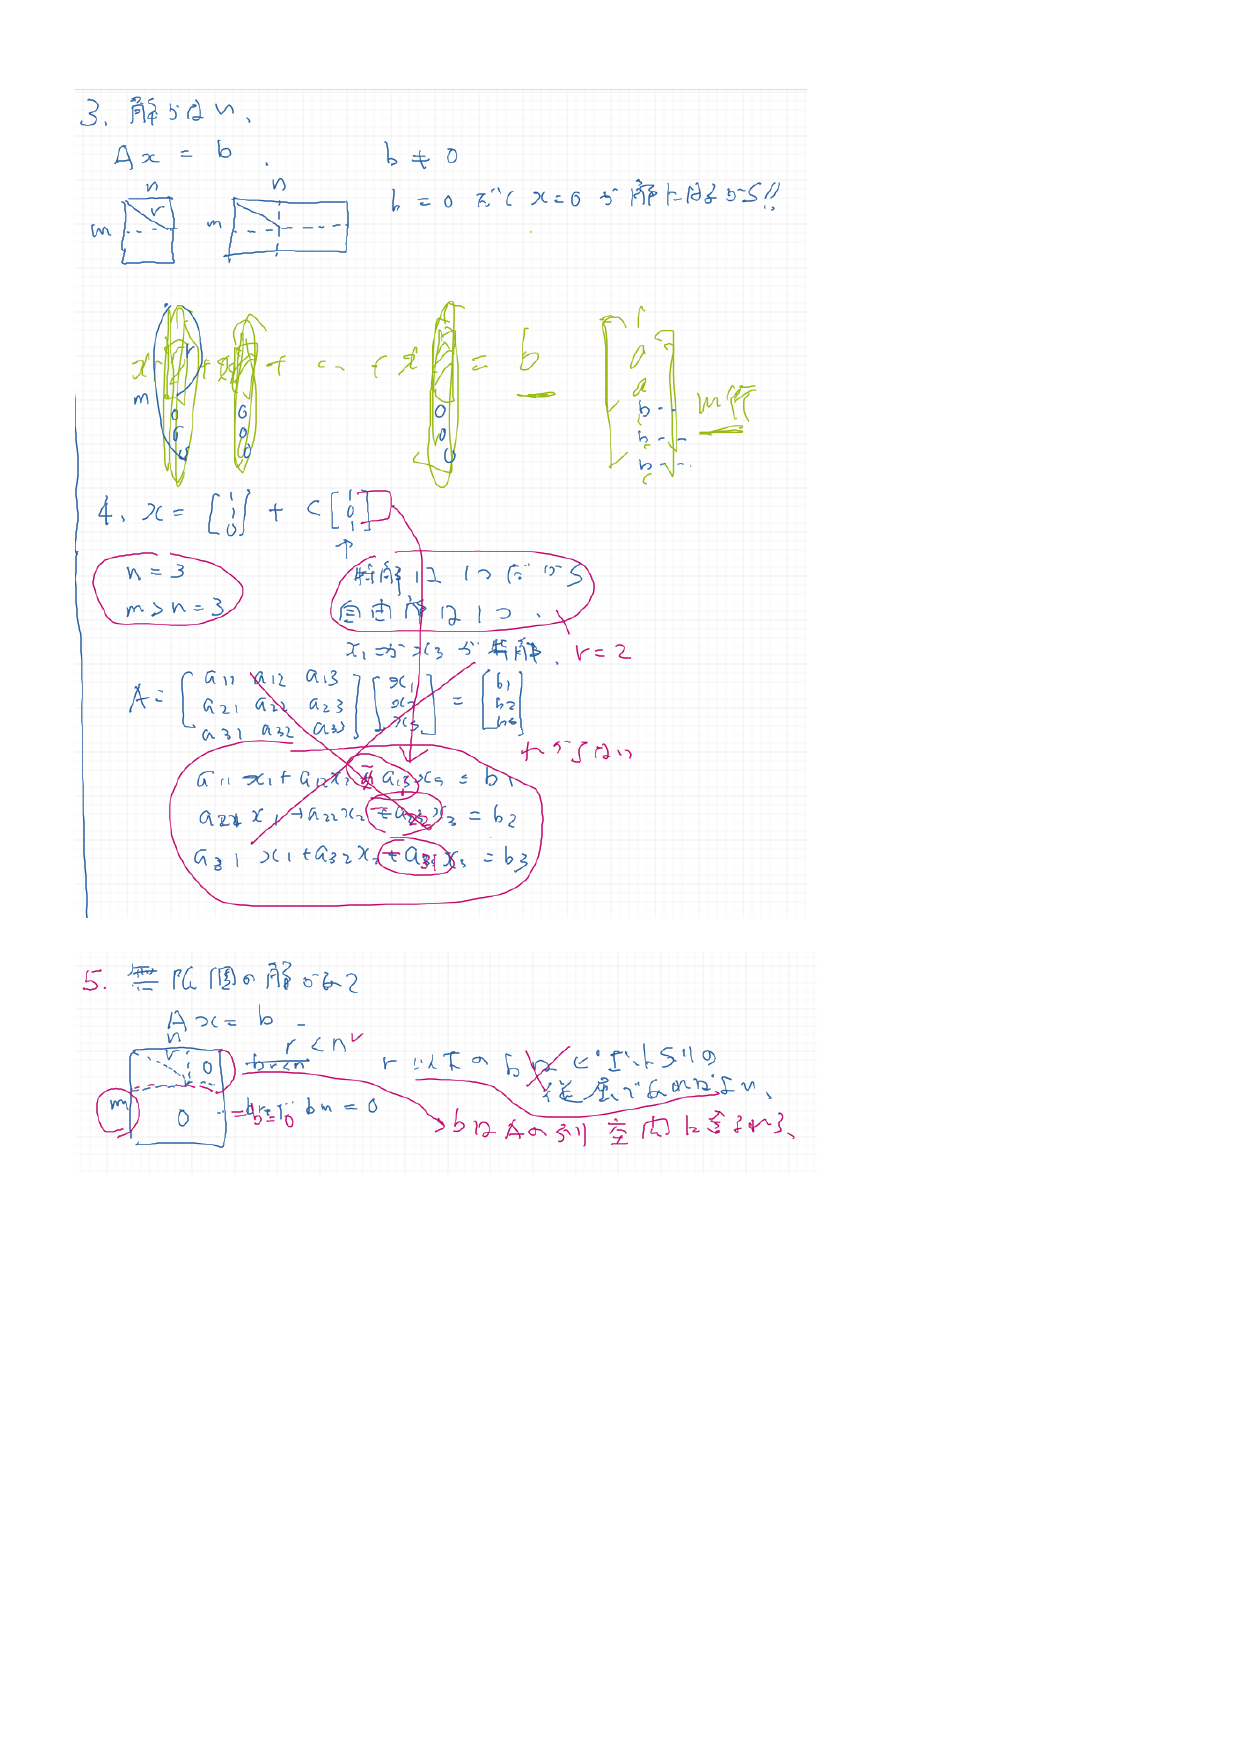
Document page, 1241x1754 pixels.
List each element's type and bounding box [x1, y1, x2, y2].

picture [75, 89, 808, 918]
picture [75, 952, 818, 1174]
